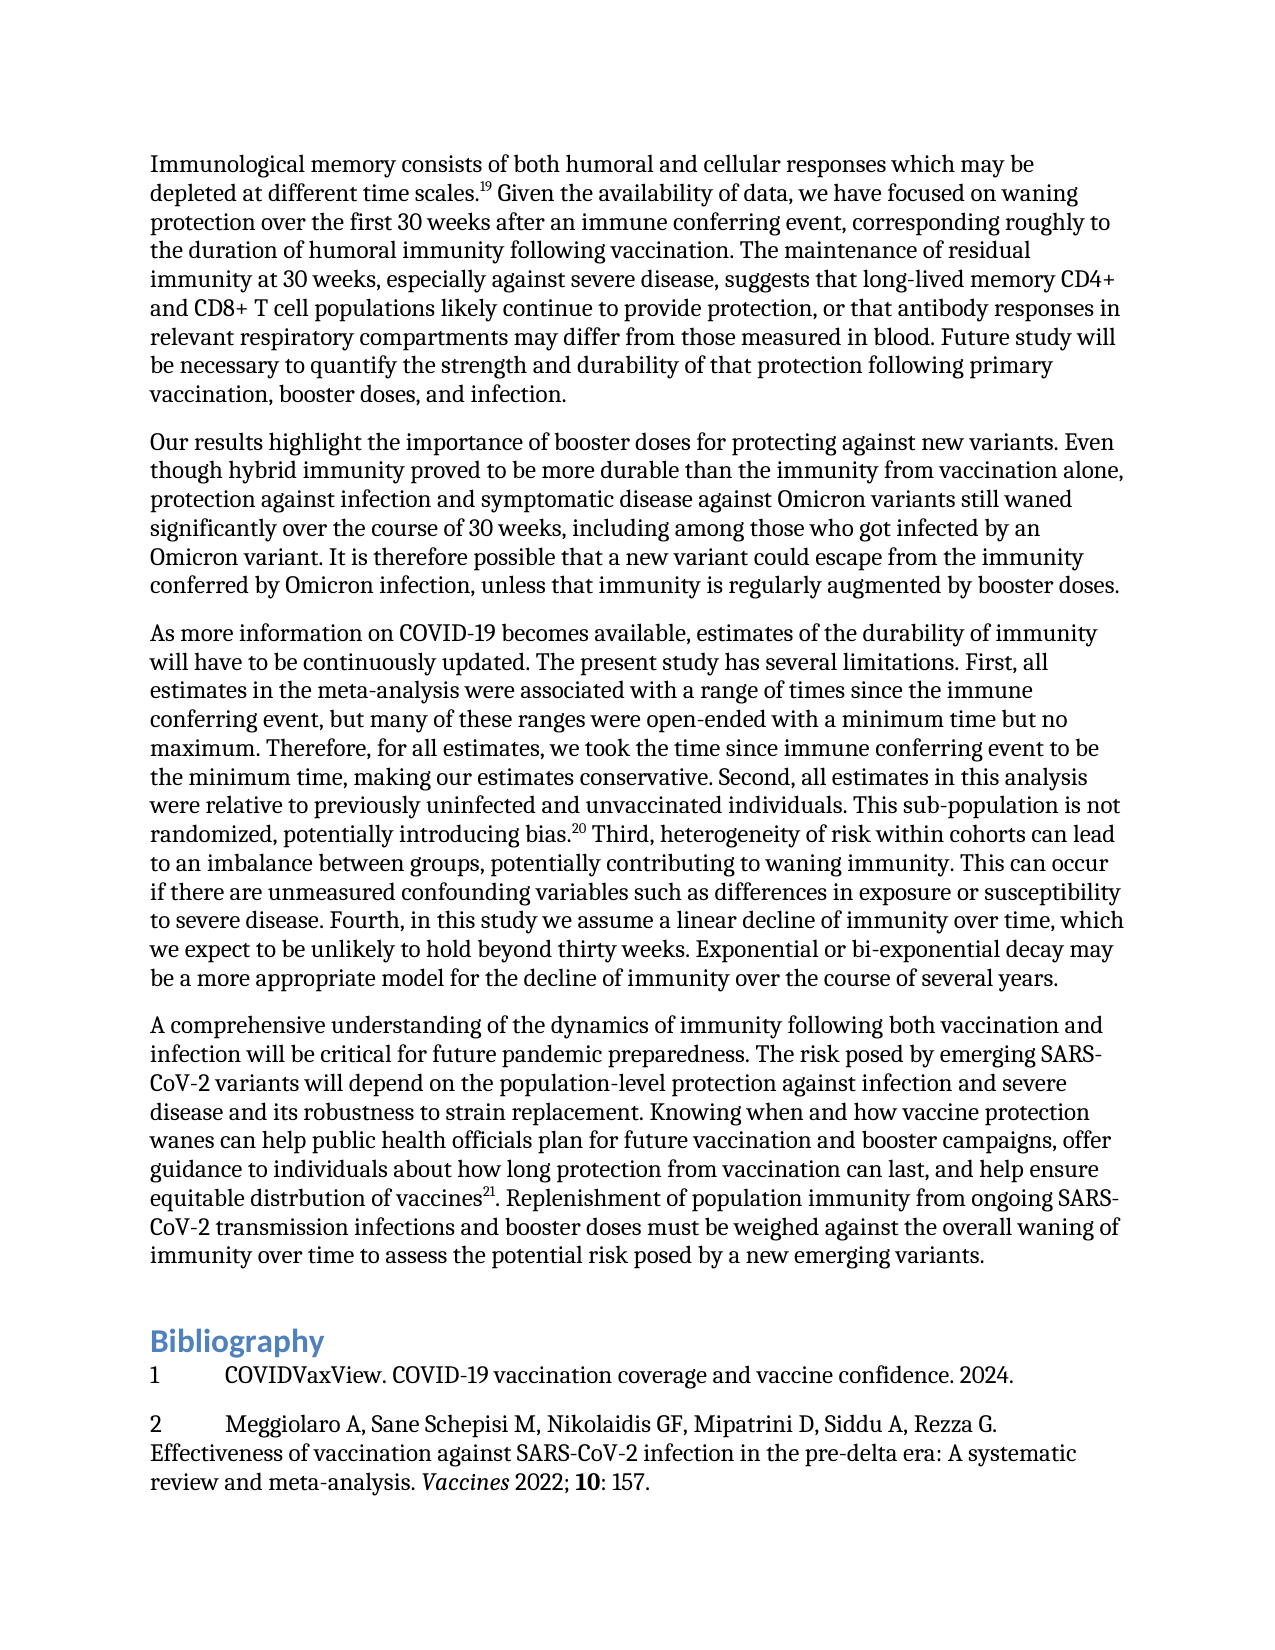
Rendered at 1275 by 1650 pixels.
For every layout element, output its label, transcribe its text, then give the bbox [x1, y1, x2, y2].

text A comprehensive understanding of the dynamics of immunity following both vaccination and infection will be critical for future pandemic preparedness. The risk posed by emerging SARS-CoV-2 variants will depend on the population-level protection against infection and severe disease and its robustness to strain replacement. Knowing when and how vaccine protection wanes can help public health officials plan for future vaccination and booster campaigns, offer guidance to individuals about how long protection from vaccination can last, and help ensure equitable distrbution of vaccines21. Replenishment of population immunity from ongoing SARS-CoV-2 transmission infections and booster doses must be weighed against the overall waning of immunity over time to assess the potential risk posed by a new emerging variants. [150, 1011, 1125, 1270]
text Immunological memory consists of both humoral and cellular responses which may be depleted at different time scales.19 Given the availability of data, we have focused on waning protection over the first 30 weeks after an immune conferring event, corresponding roughly to the duration of humoral immunity following vaccination. The maintenance of residual immunity at 30 weeks, especially against severe disease, suggests that long-lived memory CD4+ and CD8+ T cell populations likely continue to provide protection, or that antibody responses in relevant respiratory compartments may differ from those measured in blood. Future study will be necessary to quantify the strength and durability of that protection following primary vaccination, booster doses, and infection. [150, 150, 1125, 409]
text 2 Meggiolaro A, Sane Schepisi M, Nikolaidis GF, Mipatrini D, Siddu A, Rezza G. Effectiveness of vaccination against SARS-CoV-2 infection in the pre-delta era: A systematic review and meta-analysis. Vaccines 2022; 10: 157. [150, 1410, 1125, 1497]
text Our results highlight the importance of booster doses for protecting against new variants. Even though hybrid immunity proved to be more durable than the immunity from vaccination alone, protection against infection and symptomatic disease against Omicron variants still waned significantly over the course of 30 weeks, including among those who got infected by an Omicron variant. It is therefore possible that a new variant could escape from the immunity conferred by Omicron infection, unless that immunity is regularly augmented by booster doses. [150, 427, 1125, 600]
text As more information on COVID-19 becomes available, estimates of the durability of immunity will have to be continuously updated. The present study has several limitations. First, all estimates in the meta-analysis were associated with a range of times since the immune conferring event, but many of these ranges were open-ended with a minimum time but no maximum. Therefore, for all estimates, we took the time since immune conferring event to be the minimum time, making our estimates conservative. Second, all estimates in this analysis were relative to previously uninfected and unvaccinated individuals. This sub-population is not randomized, potentially introducing bias.20 Third, heterogeneity of risk within cohorts can lead to an imbalance between groups, potentially contributing to waning immunity. This can occur if there are unmeasured confounding variables such as differences in exposure or susceptibility to severe disease. Fourth, in this study we assume a linear decline of immunity over time, which we expect to be unlikely to hold beyond thirty weeks. Exponential or bi-exponential decay may be a more appropriate model for the decline of immunity over the course of several years. [150, 619, 1125, 992]
text 1 COVIDVaxView. COVID-19 vaccination coverage and vaccine confidence. 2024. [150, 1361, 1125, 1389]
subtitle Bibliography [150, 1320, 1125, 1361]
